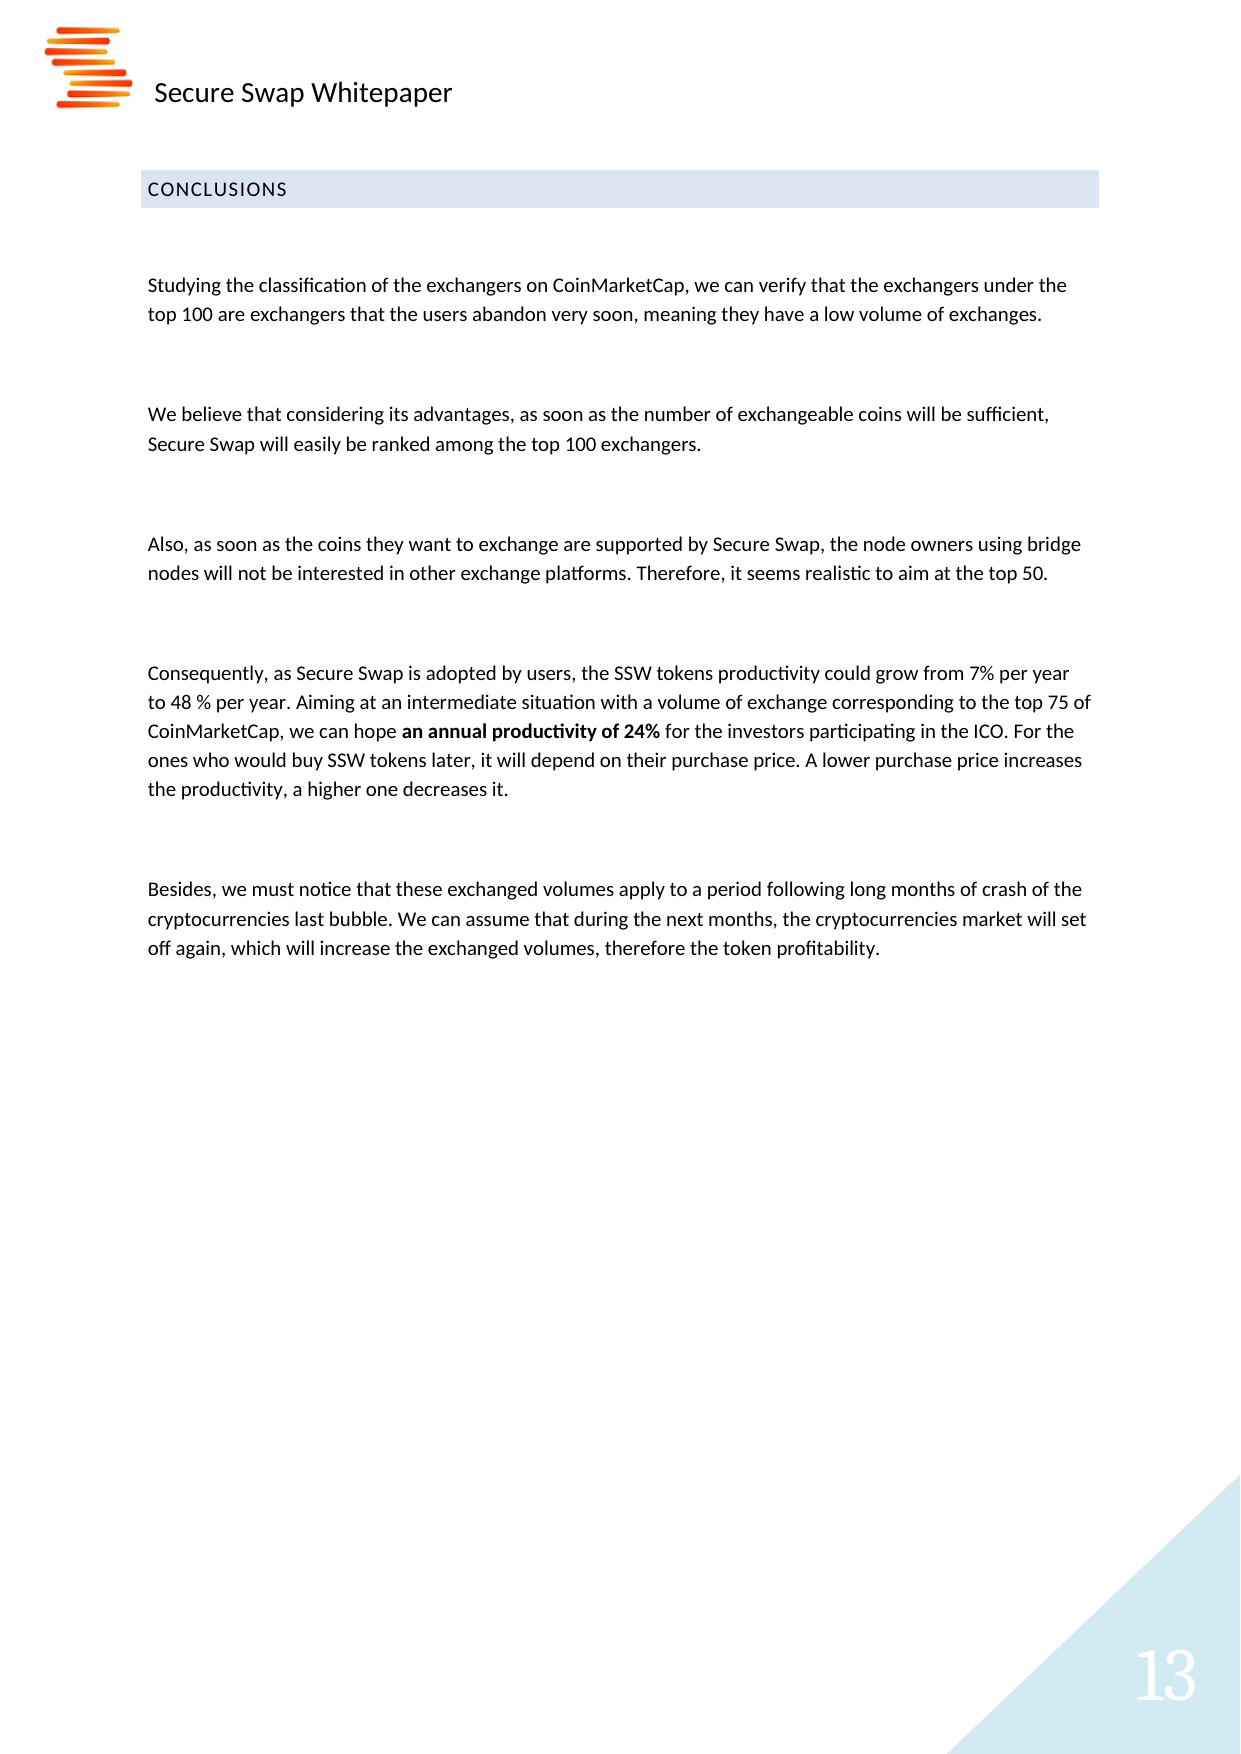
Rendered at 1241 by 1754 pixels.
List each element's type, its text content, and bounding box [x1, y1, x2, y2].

text We believe that considering its advantages, as soon as the number of exchangeable coins will be sufficient, Secure Swap will easily be ranked among the top 100 exchangers. [148, 402, 1093, 456]
subtitle CONCLUSIONS [148, 177, 1093, 202]
picture [44, 26, 133, 109]
text Also, as soon as the coins they want to exchange are supported by Secure Swap, the node owners using bridge nodes will not be interested in other exchange platforms. Therefore, it seems realistic to aim at the top 50. [148, 531, 1093, 585]
text Consequently, as Secure Swap is adopted by users, the SSW tokens productivity could grow from 7% per year to 48 % per year. Aiming at an intermediate situation with a volume of exchange corresponding to the top 75 of CoinMarketCap, we can hope an annual productivity of 24% for the investors participating in the ICO. For the ones who would buy SSW tokens later, it will depend on their purchase price. A lower purchase price increases the productivity, a higher one decreases it. [148, 660, 1093, 802]
text Studying the classification of the exchangers on CoinMarketCap, we can verify that the exchangers under the top 100 are exchangers that the users abandon very soon, meaning they have a low volume of exchanges. [148, 272, 1093, 327]
text Besides, we must notice that these exchanged volumes apply to a period following long months of crash of the cryptocurrencies last bubble. We can assume that during the next months, the cryptocurrencies market will set off again, which will increase the exchanged volumes, therefore the token profitability. [148, 877, 1093, 960]
